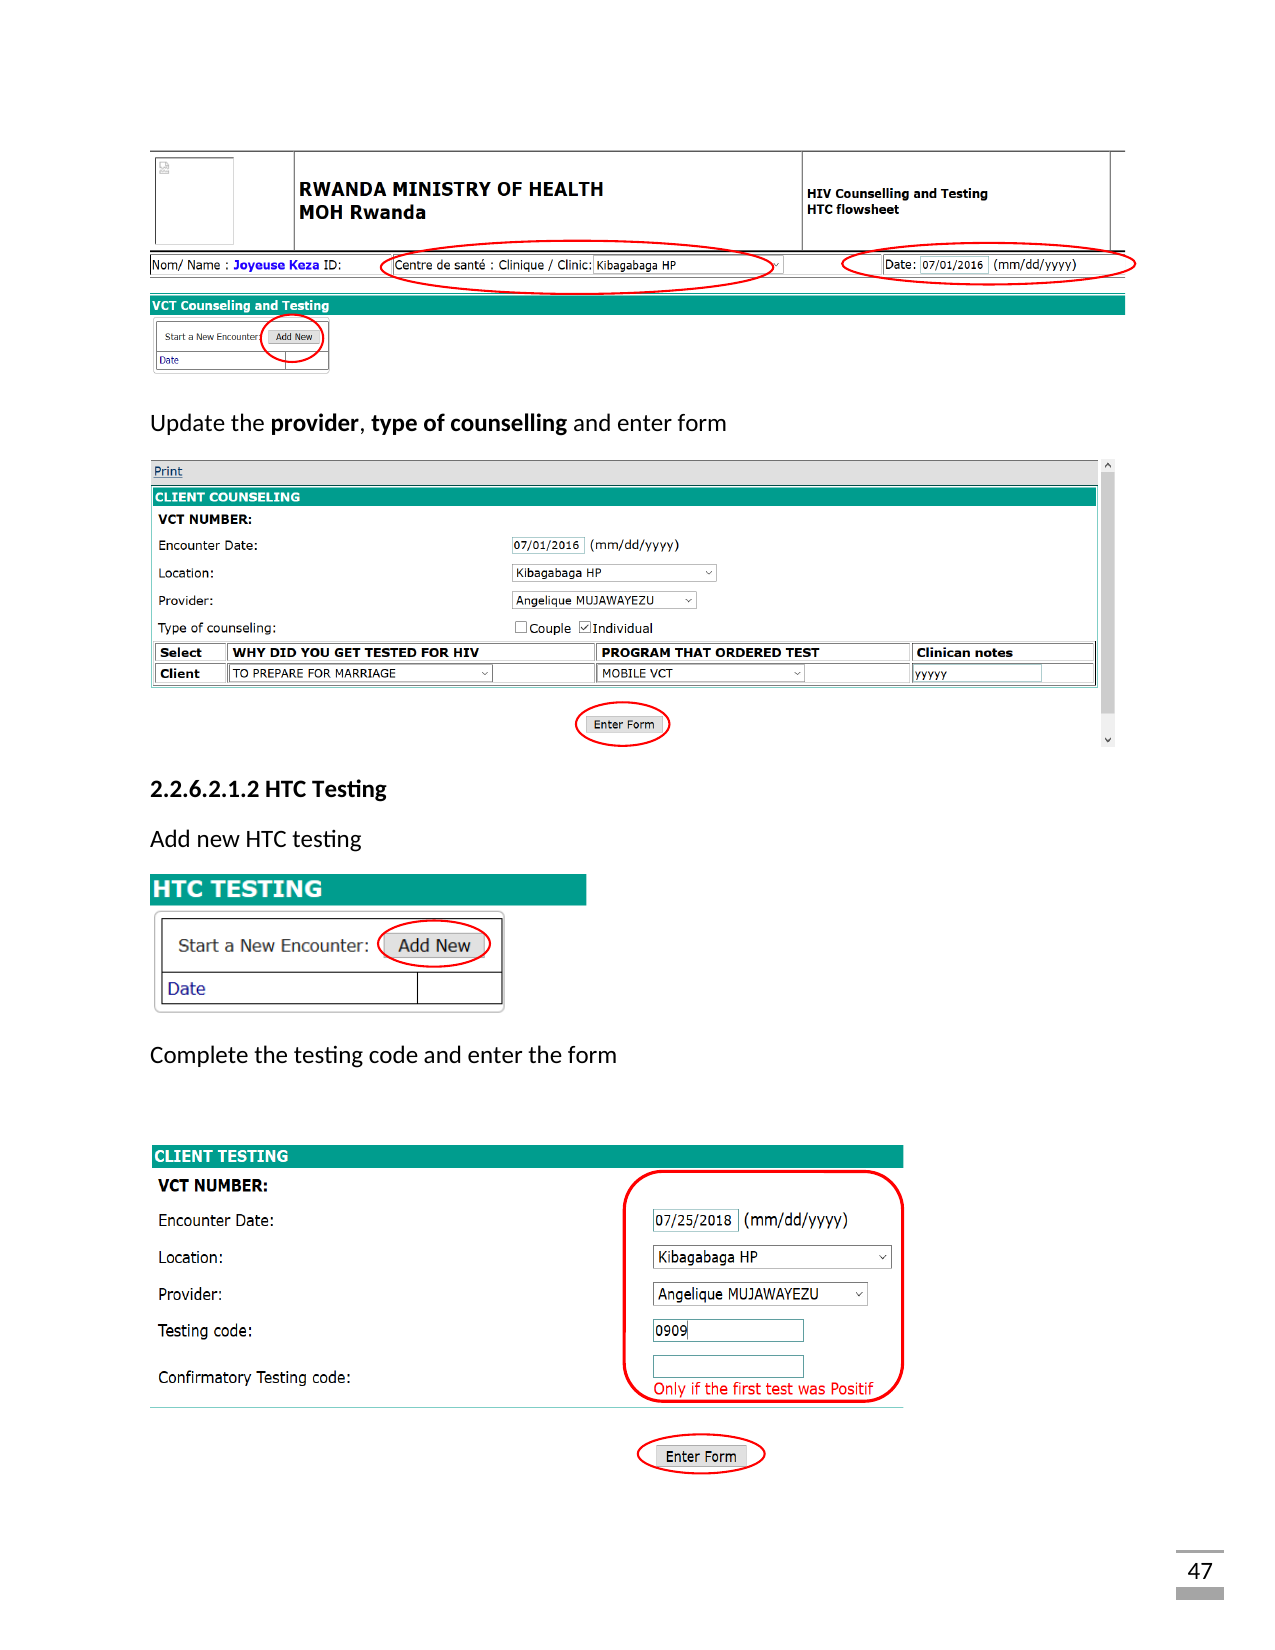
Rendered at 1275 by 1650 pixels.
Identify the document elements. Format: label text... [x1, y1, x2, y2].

text Add new HTC testing [150, 823, 1125, 853]
text 2.2.6.2.1.2 HTC Testing [150, 773, 1125, 804]
picture [150, 459, 1125, 753]
text Update the provider, type of counselling and enter form [150, 408, 1125, 438]
picture [150, 150, 1125, 387]
picture [150, 874, 587, 1019]
picture [626, 1173, 901, 1399]
picture [150, 1142, 904, 1478]
text Complete the testing code and enter the form [150, 1039, 1125, 1070]
picture [844, 244, 1125, 283]
